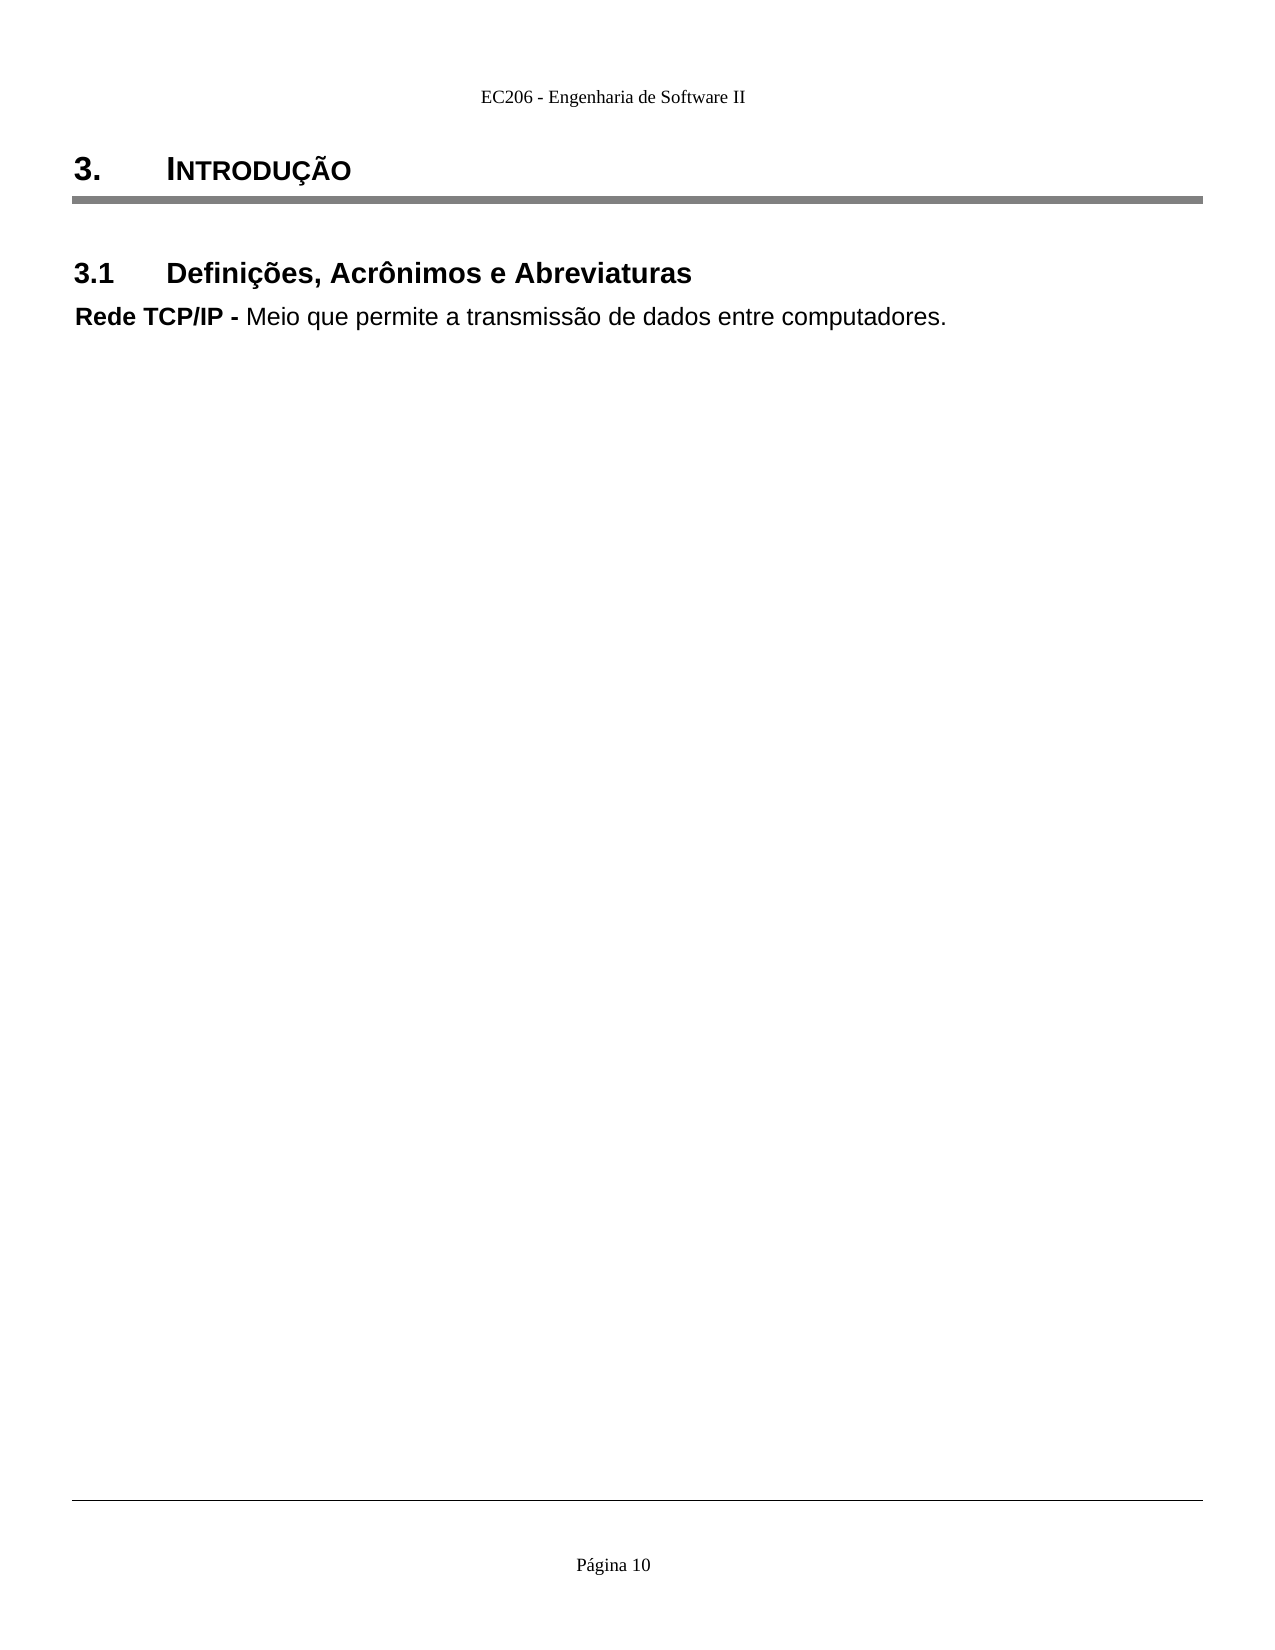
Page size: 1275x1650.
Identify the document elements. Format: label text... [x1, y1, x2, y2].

text Rede TCP/IP - Meio que permite a transmissão de dados entre computadores. [75, 302, 1207, 330]
text 3. INTRODUÇÃO [73, 149, 1209, 187]
subtitle 3.1 Definições, Acrônimos e Abreviaturas [73, 256, 1209, 290]
